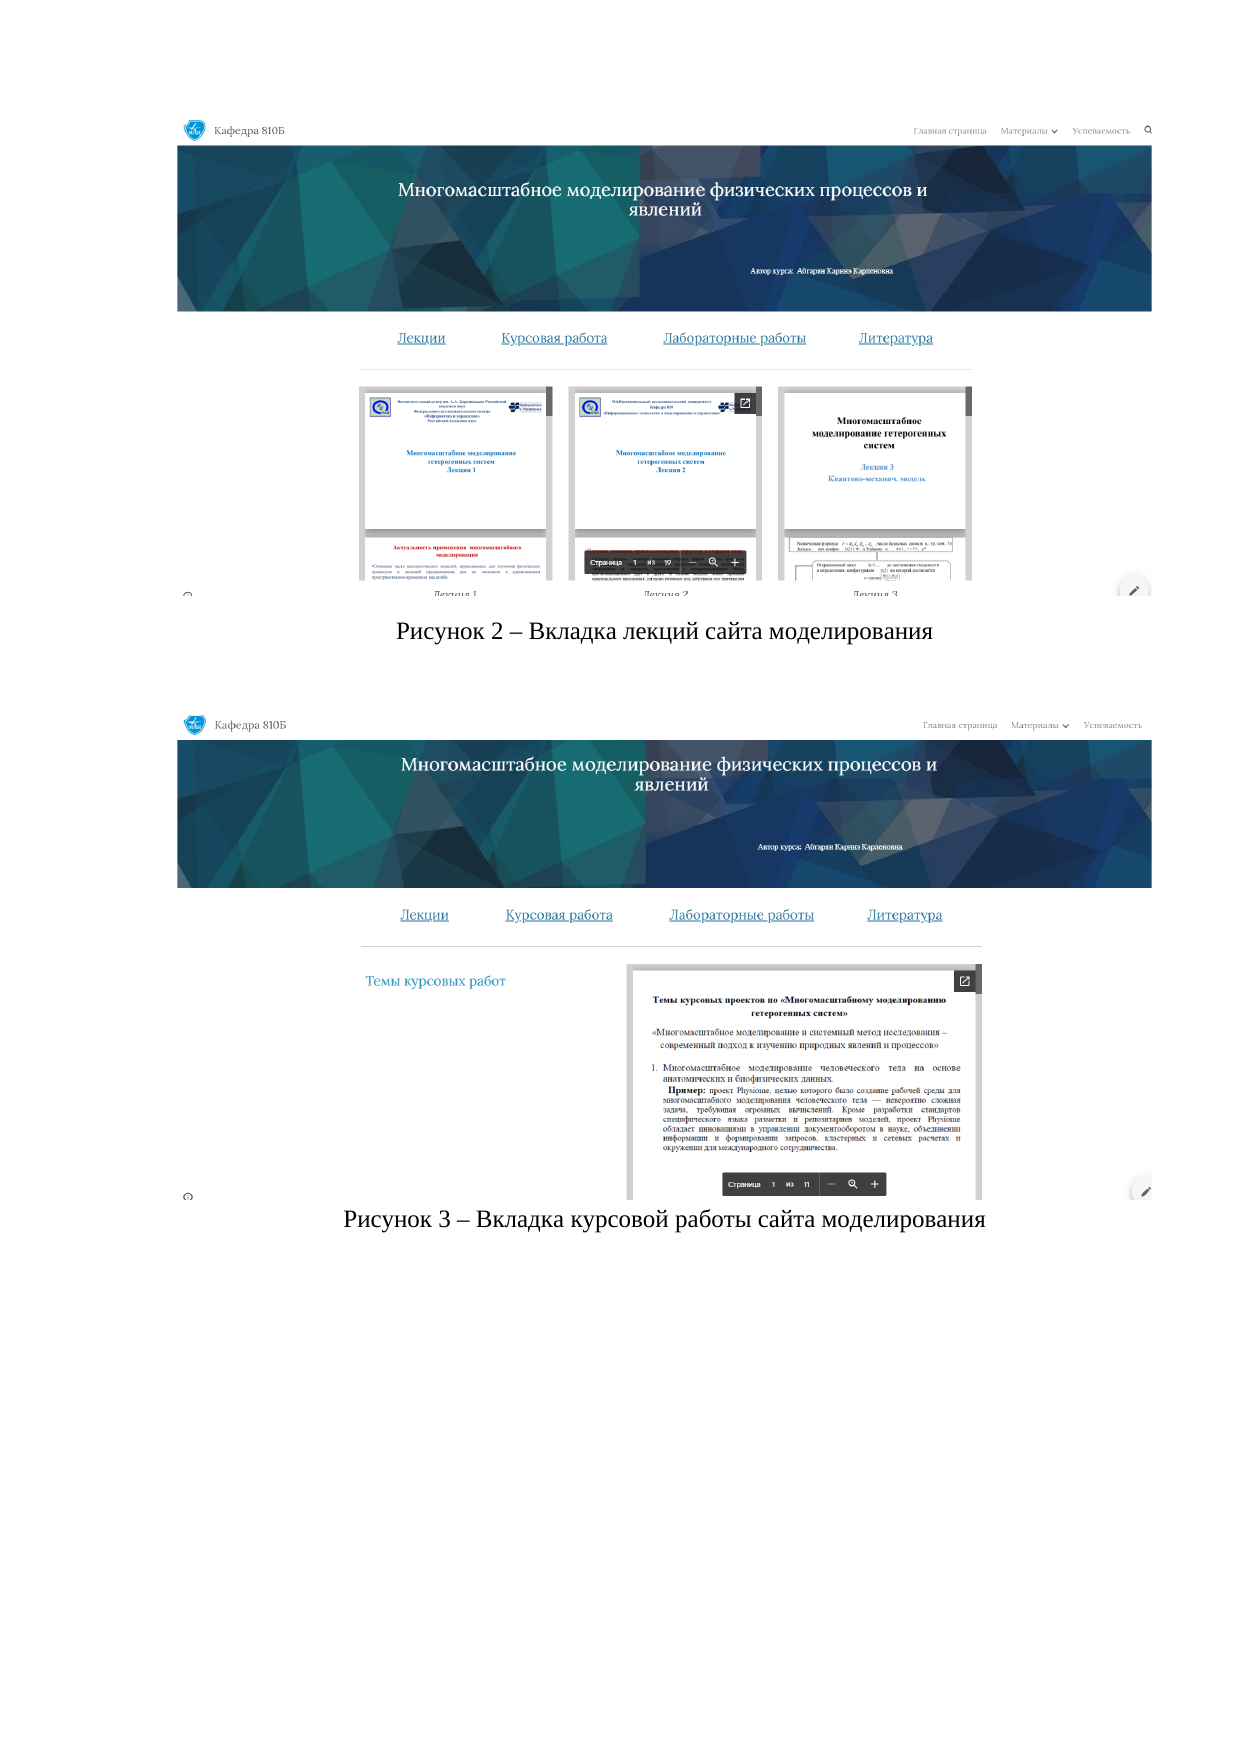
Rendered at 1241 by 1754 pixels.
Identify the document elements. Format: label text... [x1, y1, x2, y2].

picture [177, 715, 1152, 1200]
picture [177, 118, 1152, 596]
text Рисунок 2 – Вкладка лекций сайта моделирования [177, 616, 1152, 645]
text Рисунок 3 – Вкладка курсовой работы сайта моделирования [177, 1200, 1152, 1233]
